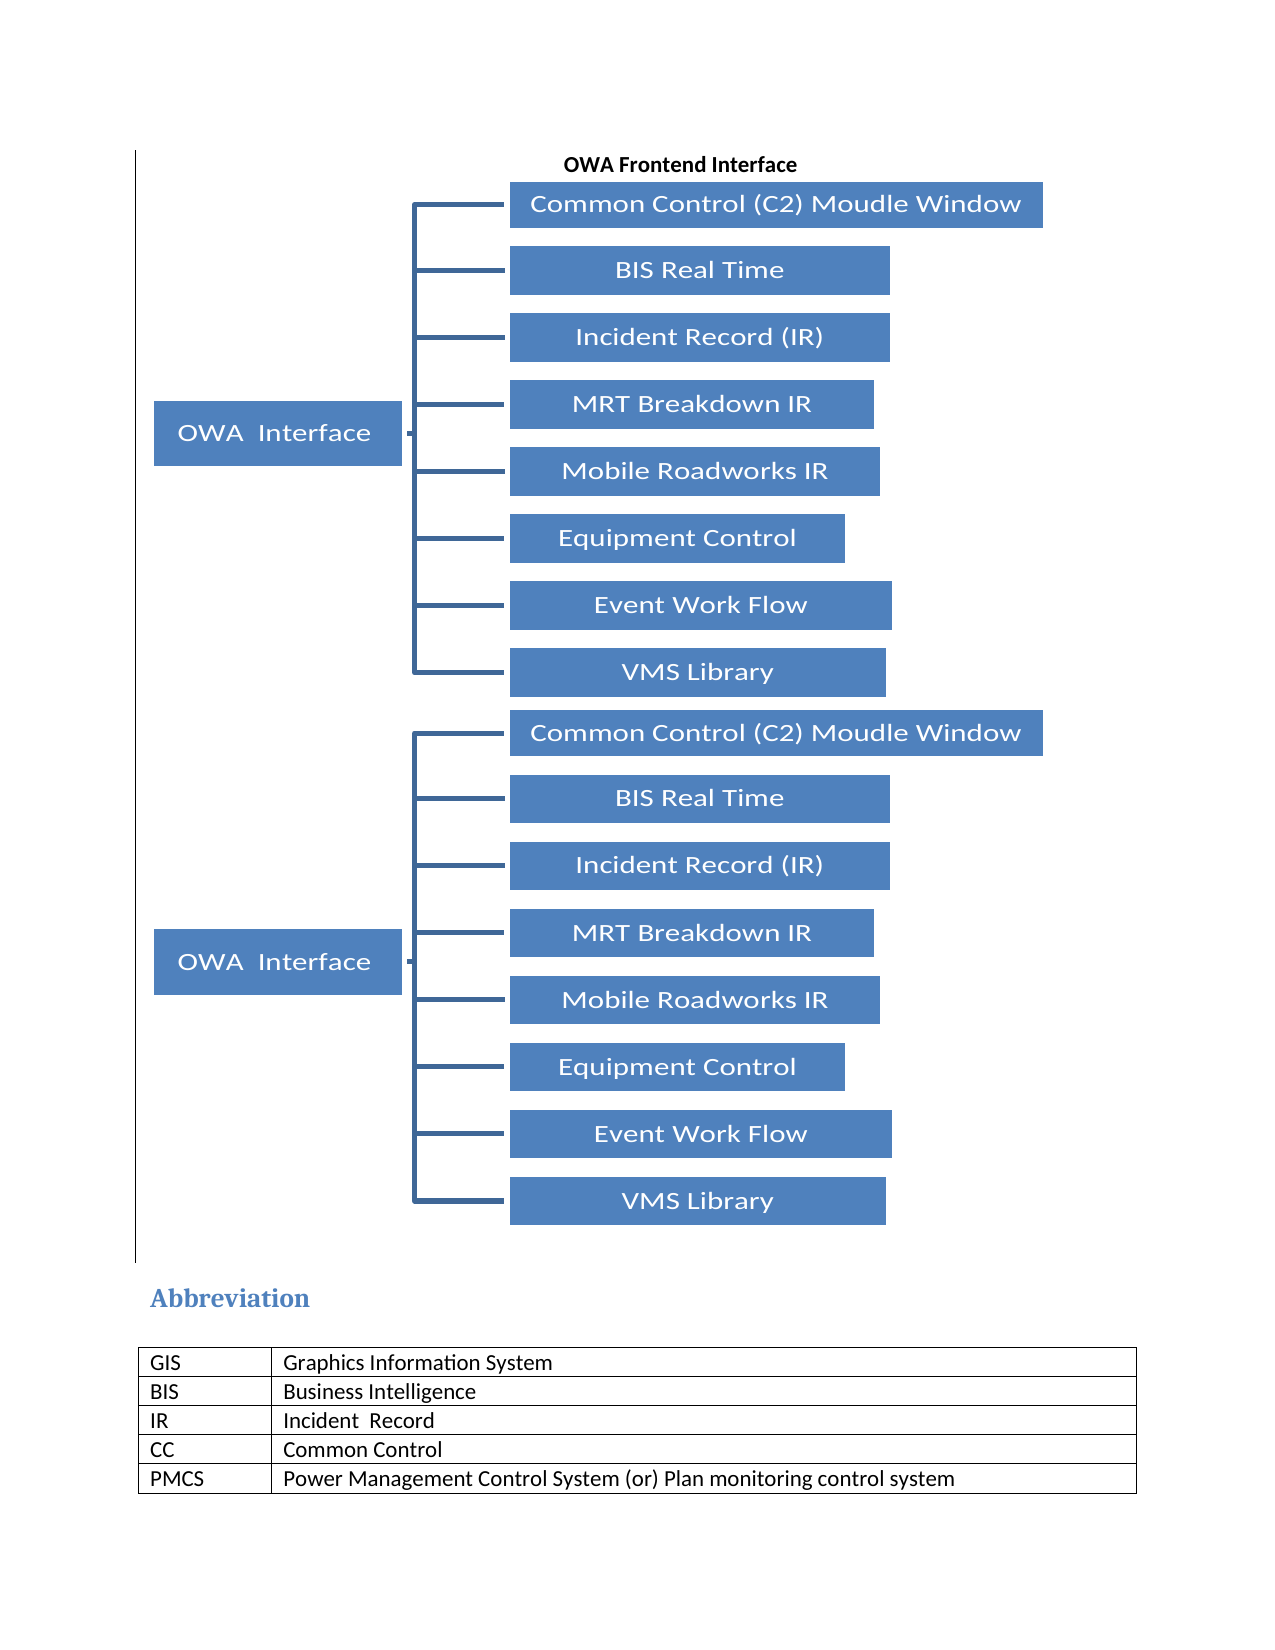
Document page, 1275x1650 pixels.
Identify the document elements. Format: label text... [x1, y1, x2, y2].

table_cell Power Management Control System (or) Plan monitoring control system [272, 1464, 1136, 1492]
table_cell Incident Record [272, 1406, 1136, 1434]
table_cell CC [139, 1435, 271, 1463]
table_cell BIS [139, 1377, 271, 1405]
text OWA Frontend Interface [150, 150, 1211, 178]
table_header GIS [139, 1348, 271, 1376]
table_cell Business Intelligence [272, 1377, 1136, 1405]
subtitle Abbreviation [150, 1283, 1211, 1314]
table_cell PMCS [139, 1464, 271, 1492]
table_cell IR [139, 1406, 271, 1434]
table_header Graphics Information System [272, 1348, 1136, 1376]
table_cell Common Control [272, 1435, 1136, 1463]
